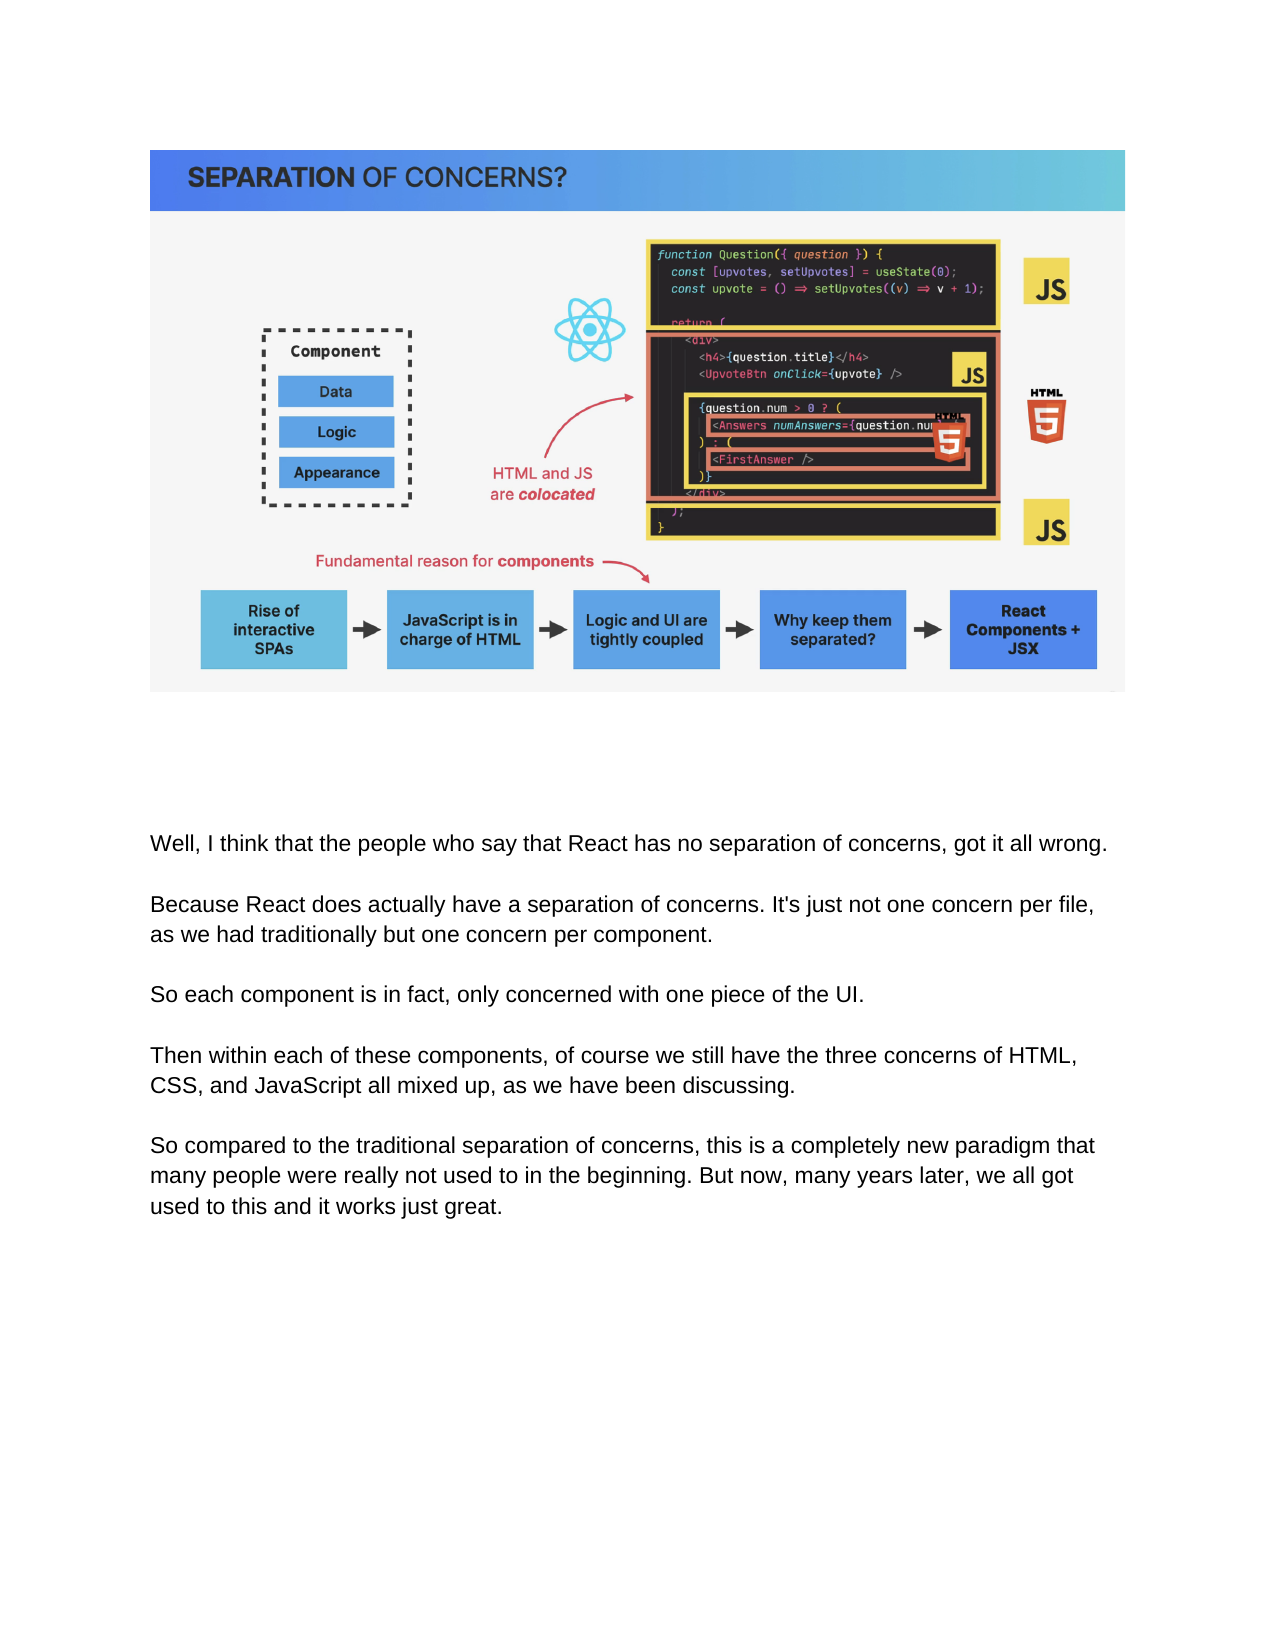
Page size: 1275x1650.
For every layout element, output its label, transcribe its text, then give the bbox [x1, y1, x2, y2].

text So compared to the traditional separation of concerns, this is a completely new paradigm that many people were really not used to in the beginning. But now, many years later, we all got used to this and it works just great. [150, 1132, 1125, 1219]
text Well, I think that the people who say that React has no separation of concerns, got it all wrong. [150, 830, 1125, 856]
text Because React does actually have a separation of concerns. It's just not one concern per file, [150, 891, 1125, 917]
text So each component is in fact, only concerned with one piece of the UI. [150, 981, 1125, 1007]
text as we had traditionally but one concern per component. [150, 921, 1125, 947]
text Then within each of these components, of course we still have the three concerns of HTML, CSS, and JavaScript all mixed up, as we have been discussing. [150, 1042, 1125, 1098]
picture [150, 150, 1125, 692]
